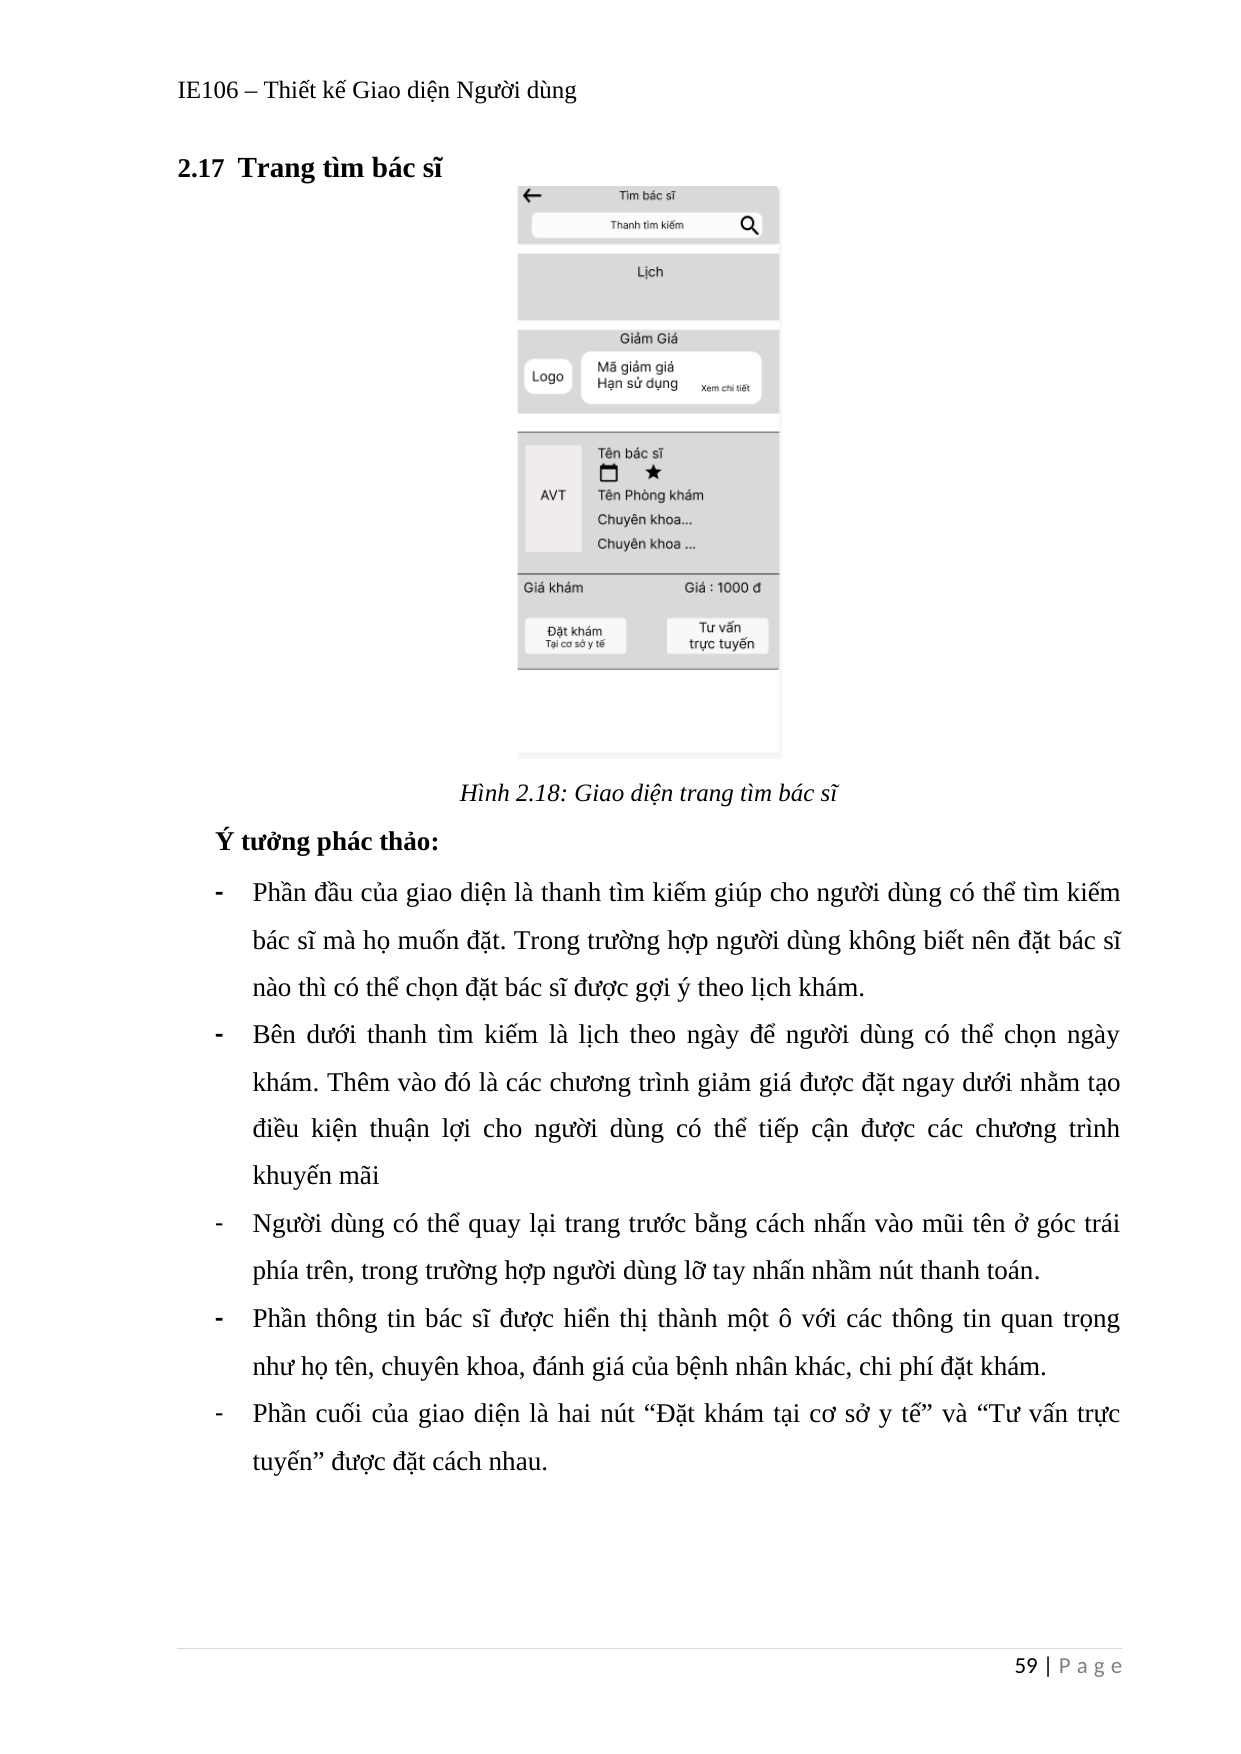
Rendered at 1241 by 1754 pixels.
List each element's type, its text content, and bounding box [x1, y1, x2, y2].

picture [517, 186, 782, 759]
list Phần thông tin bác sĩ được hiển thị thành một ô với các thông tin quan trọng như họ tên, chuyên khoa, đánh giá của bệnh nhân khác, chi phí đặt khám. [215, 1301, 1122, 1381]
list Bên dưới thanh tìm kiếm là lịch theo ngày để người dùng có thể chọn ngày khám. Thêm vào đó là các chương trình giảm giá được đặt ngay dưới nhằm tạo điều kiện thuận lợi cho người dùng có thể tiếp cận được các chương trình khuyến mãi [215, 1017, 1122, 1190]
subtitle Trang tìm bác sĩ [177, 151, 1122, 184]
list Người dùng có thể quay lại trang trước bằng cách nhấn vào mũi tên ở góc trái phía trên, trong trường hợp người dùng lỡ tay nhấn nhầm nút thanh toán. [215, 1206, 1122, 1286]
list Phần cuối của giao diện là hai nút “Đặt khám tại cơ sở y tế” và “Tư vấn trực tuyến” được đặt cách nhau. [215, 1396, 1122, 1476]
text Ý tưởng phác thảo: [215, 825, 1122, 856]
text Hình 2.18: Giao diện trang tìm bác sĩ [177, 778, 1122, 806]
list Phần đầu của giao diện là thanh tìm kiếm giúp cho người dùng có thể tìm kiếm bác sĩ mà họ muốn đặt. Trong trường hợp người dùng không biết nên đặt bác sĩ nào thì có thể chọn đặt bác sĩ được gợi ý theo lịch khám. [215, 876, 1122, 1002]
